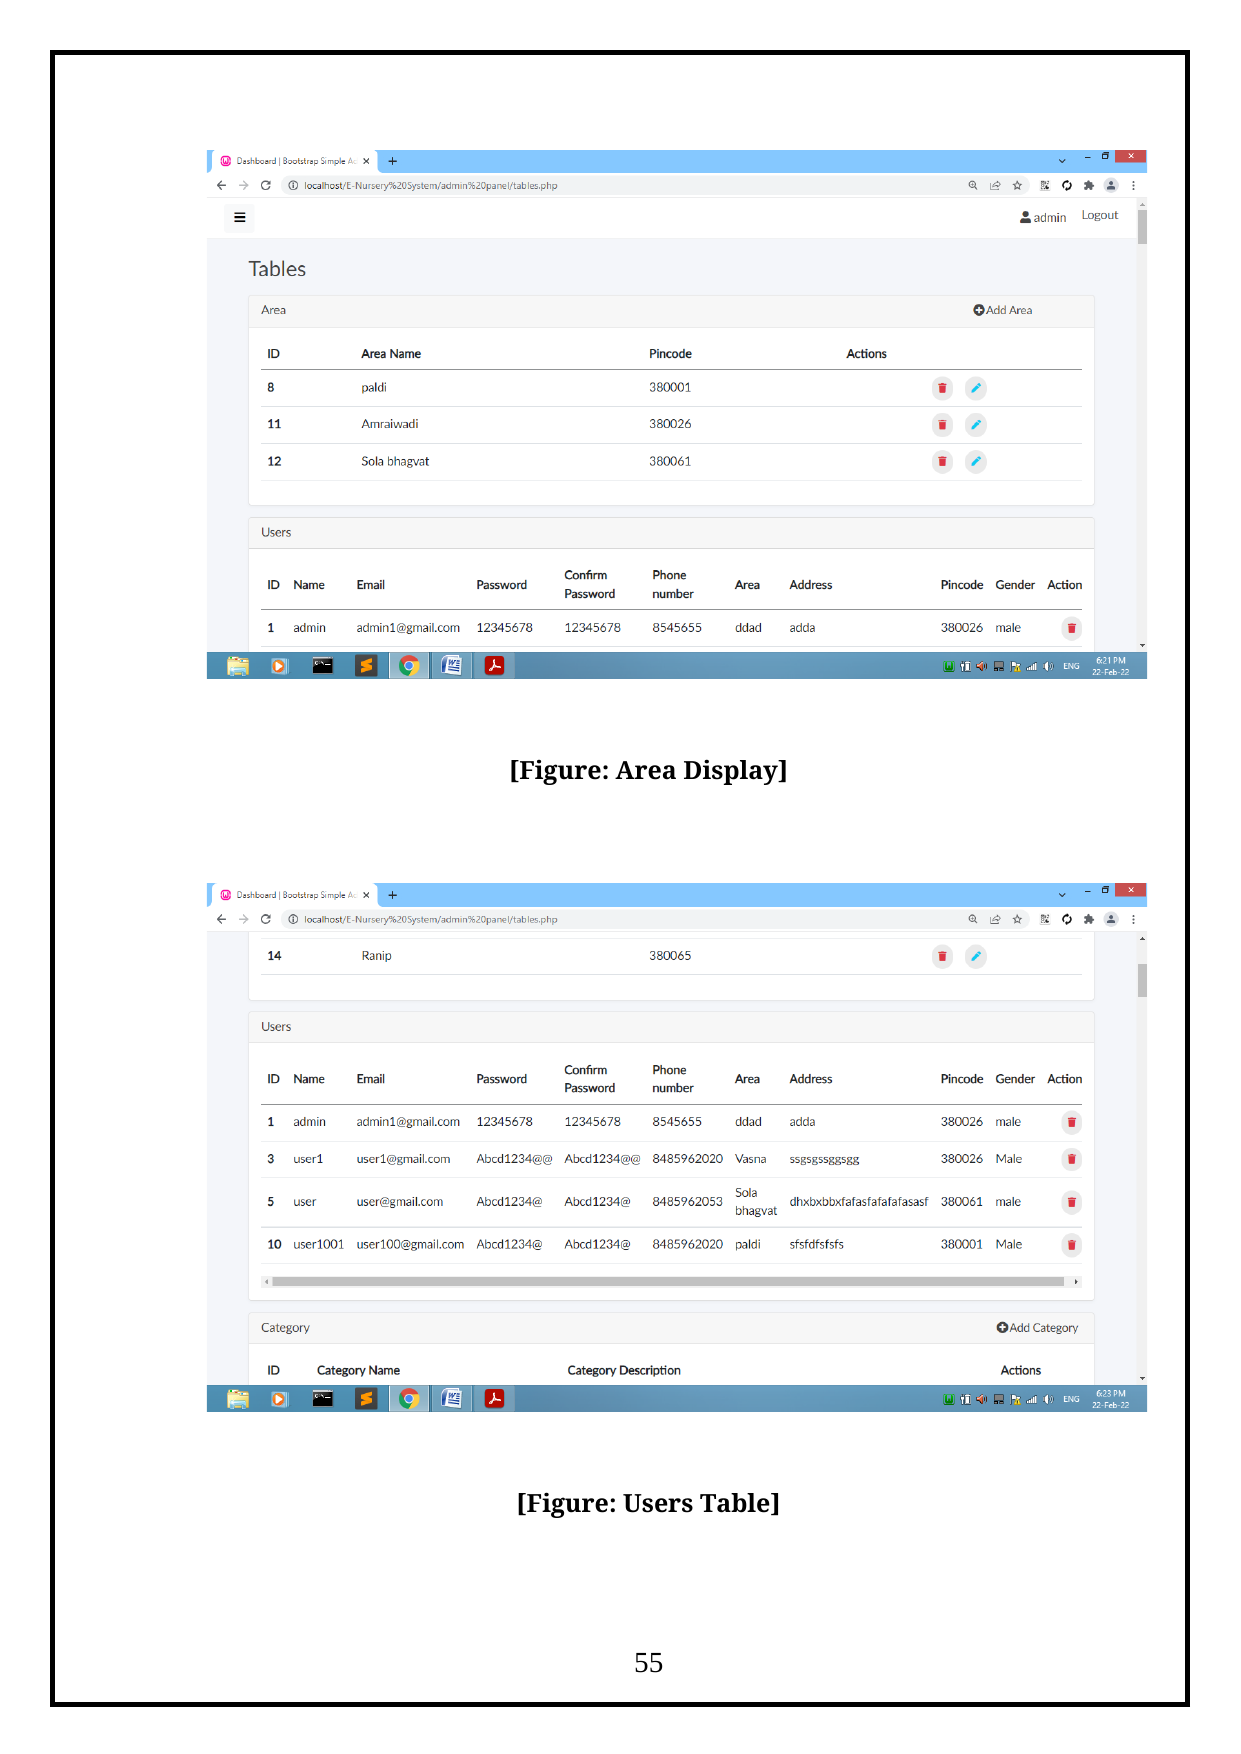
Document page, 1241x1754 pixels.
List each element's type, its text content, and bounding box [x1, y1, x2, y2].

subtitle [Figure: Area Display] [207, 753, 1090, 787]
picture [206, 150, 1148, 679]
picture [206, 883, 1148, 1412]
subtitle [Figure: Users Table] [207, 1486, 1090, 1520]
